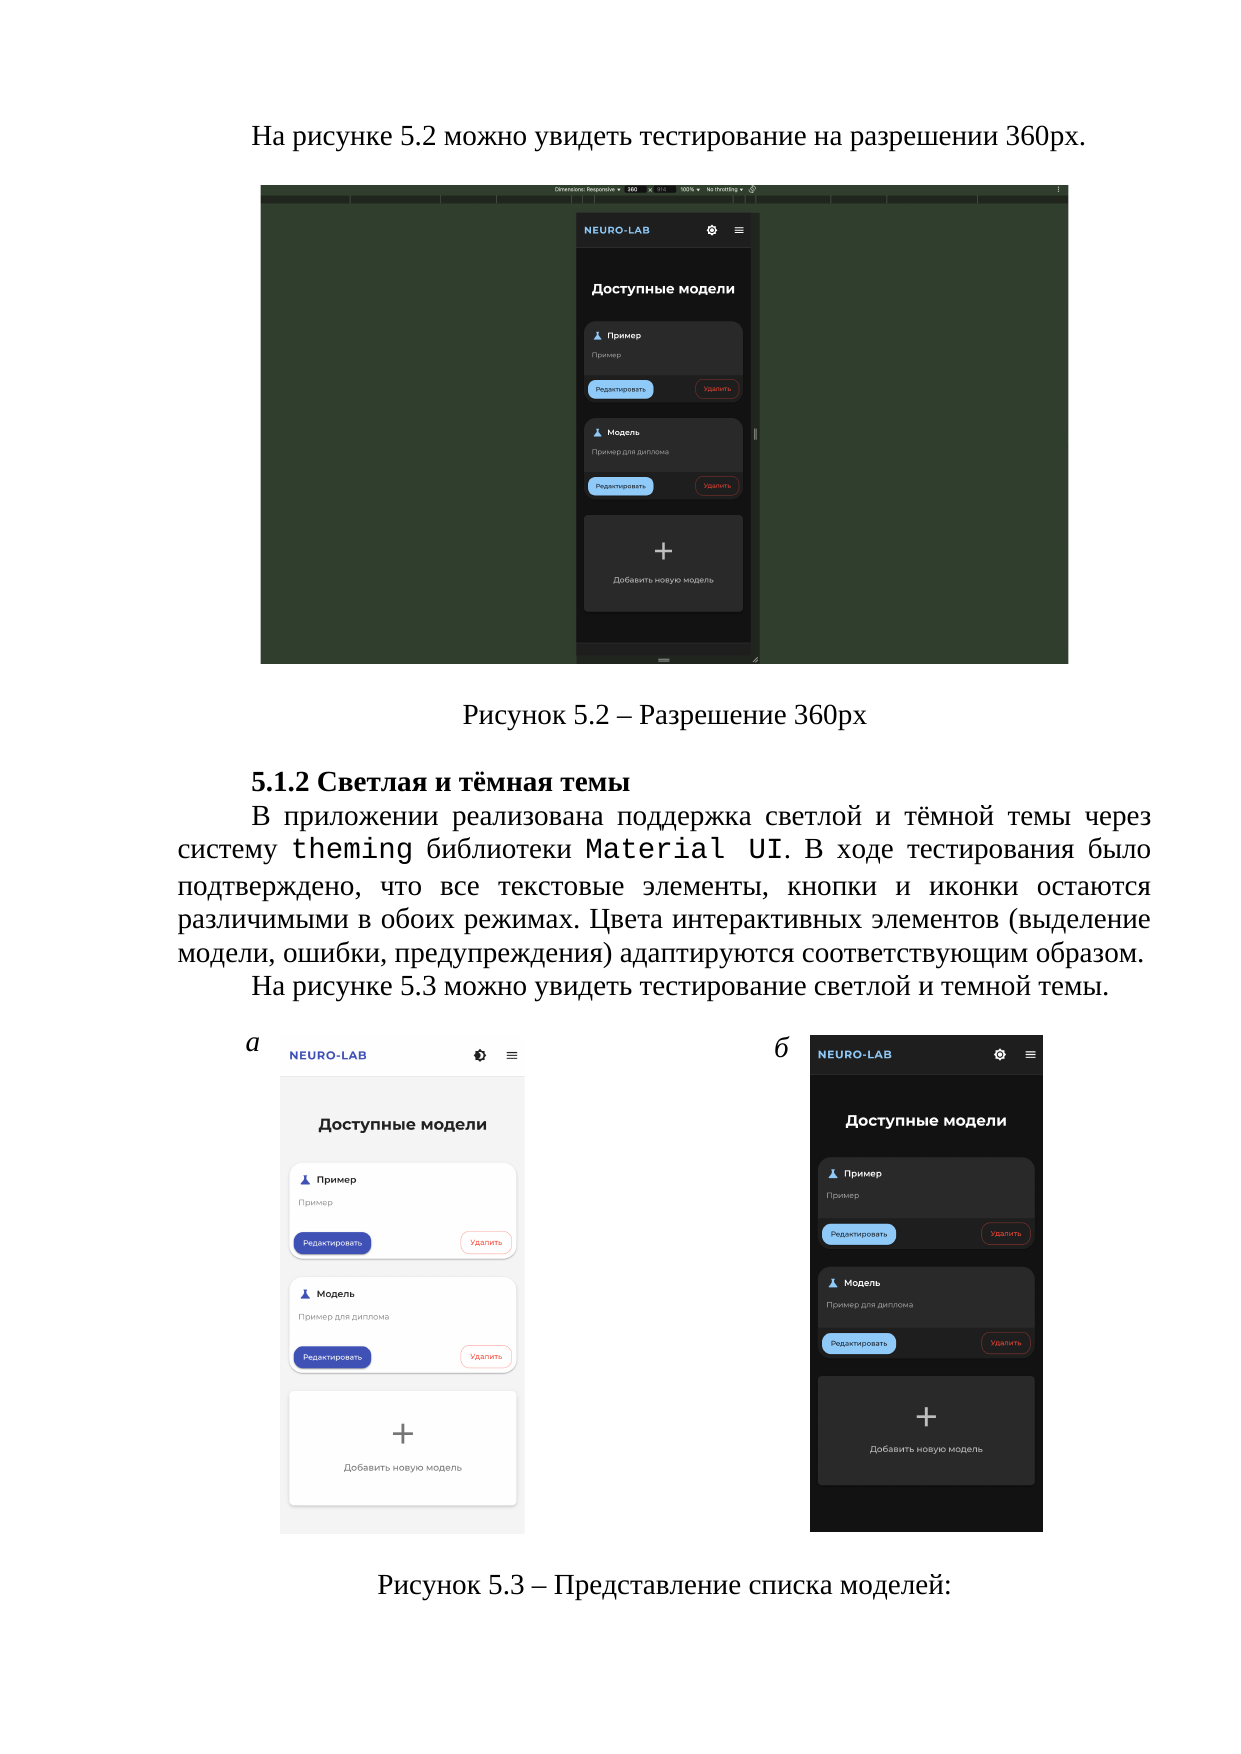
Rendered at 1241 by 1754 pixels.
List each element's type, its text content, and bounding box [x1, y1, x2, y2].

picture [260, 185, 1069, 664]
text На рисунке 5.2 можно увидеть тестирование на разрешении 360px. [177, 118, 1152, 152]
text На рисунке 5.3 можно увидеть тестирование светлой и темной темы. [177, 968, 1152, 1002]
text Рисунок 5.3 – Представление списка моделей: [177, 1567, 1152, 1601]
picture [810, 1035, 1043, 1532]
picture [280, 1035, 525, 1534]
text Рисунок 5.2 – Разрешение 360px [177, 697, 1152, 731]
text В приложении реализована поддержка светлой и тёмной темы через систему theming библиотеки Material UI. В ходе тестирования было подтверждено, что все текстовые элементы, кнопки и иконки остаются различимыми в обоих режимах. Цвета интерактивных элементов (выделение модели, ошибки, предупреждения) адаптируются соответствующим образом. [177, 798, 1152, 968]
text 5.1.2 Светлая и тёмная темы [177, 764, 1152, 798]
